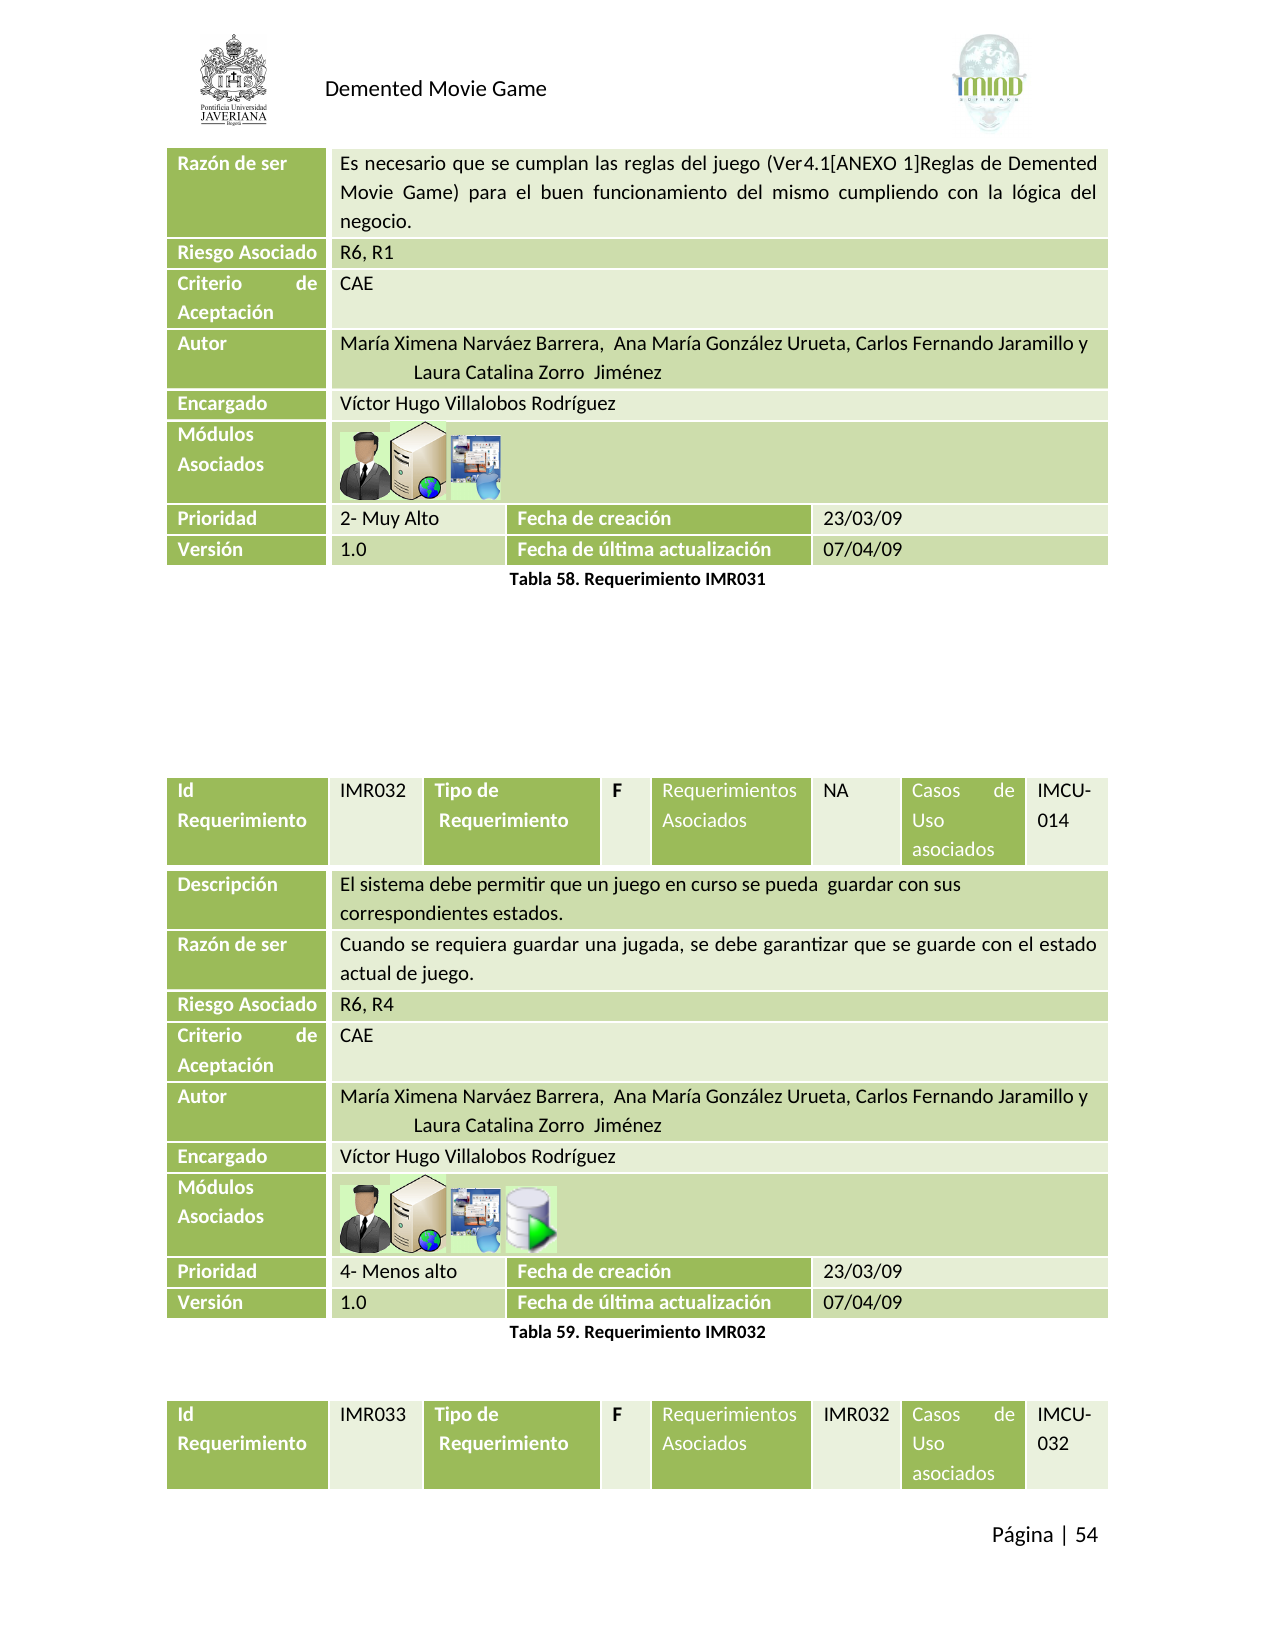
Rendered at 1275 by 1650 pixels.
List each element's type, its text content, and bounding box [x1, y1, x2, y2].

table_cell Víctor Hugo Villalobos Rodríguez [332, 391, 1108, 419]
table_cell Víctor Hugo Villalobos Rodríguez [332, 1143, 1108, 1172]
table_header IMCU-014 [1027, 778, 1108, 865]
table_header Id Requerimiento [167, 778, 328, 865]
text Tabla 59. Requerimiento IMR032 [177, 1320, 1098, 1343]
table_cell Versión [167, 536, 326, 565]
table_header IMR032 [330, 778, 422, 865]
table_header Casos de Uso asociados [902, 778, 1025, 865]
table_cell El sistema debe permitir que un juego en curso se pueda guardar con sus correspondientes estados. [332, 871, 1108, 929]
picture [340, 1174, 447, 1253]
table_header Casos de Uso asociados [902, 1401, 1025, 1489]
table_cell CAE [332, 1023, 1108, 1081]
table_cell [332, 422, 1108, 503]
table_header IMR032 [813, 1401, 900, 1489]
table_header Tipo de Requerimiento [424, 778, 600, 865]
table_cell María Ximena Narváez Barrera, Ana María González Urueta, Carlos Fernando Jaramillo y Laura Catalina Zorro Jiménez [332, 1083, 1108, 1141]
table_cell 2- Muy Alto [332, 505, 505, 534]
table_cell Criterio de Aceptación [167, 270, 326, 328]
table_cell Autor [167, 1083, 326, 1141]
table_cell Fecha de última actualización [507, 536, 811, 565]
table_cell 1.0 [332, 1289, 505, 1318]
table_header F [602, 1401, 650, 1489]
table_cell CAE [332, 270, 1108, 328]
table_cell 4- Menos alto [332, 1258, 505, 1287]
table_cell Razón de ser [167, 148, 326, 237]
table_header Requerimientos Asociados [652, 778, 811, 865]
table_cell 07/04/09 [813, 536, 1108, 565]
text Tabla 58. Requerimiento IMR031 [177, 568, 1098, 590]
table_cell Es necesario que se cumplan las reglas del juego (Ver4.1[ANEXO 1] Reglas de Demented Movie Game) para el buen funcionamiento del mismo cumpliendo con la lógica del negocio. [332, 149, 1108, 237]
table_cell Encargado [167, 391, 326, 419]
table_cell Riesgo Asociado [167, 992, 326, 1021]
table_header Requerimientos Asociados [652, 1401, 811, 1489]
table_cell R6, R4 [332, 992, 1108, 1021]
table_cell 23/03/09 [813, 1258, 1108, 1287]
table_cell [332, 1174, 1108, 1256]
table_header Id Requerimiento [167, 1401, 328, 1489]
table_cell Prioridad [167, 1258, 326, 1287]
table_cell Descripción [167, 871, 326, 929]
picture [450, 1188, 501, 1253]
table_cell Versión [167, 1289, 326, 1318]
table_cell 1.0 [332, 536, 505, 565]
table_cell Fecha de creación [507, 505, 811, 534]
table_header IMCU-032 [1027, 1401, 1108, 1489]
table_cell Cuando se requiera guardar una jugada, se debe garantizar que se guarde con el estado actual de juego. [332, 931, 1108, 989]
table_cell Criterio de Aceptación [167, 1023, 326, 1081]
table_cell Riesgo Asociado [167, 239, 326, 268]
picture [200, 34, 267, 126]
table_cell Razón de ser [167, 931, 326, 989]
table_cell 23/03/09 [813, 505, 1108, 534]
table_cell María Ximena Narváez Barrera, Ana María González Urueta, Carlos Fernando Jaramillo y Laura Catalina Zorro Jiménez [332, 330, 1108, 388]
picture [450, 435, 501, 500]
table_cell Fecha de creación [507, 1258, 811, 1287]
table_cell Prioridad [167, 505, 326, 534]
picture [951, 34, 1033, 138]
table_header IMR033 [330, 1401, 422, 1489]
table_cell Fecha de última actualización [507, 1289, 811, 1318]
table_cell Módulos Asociados [167, 1174, 326, 1256]
table_cell Autor [167, 330, 326, 388]
table_cell R6, R1 [332, 239, 1108, 268]
table_cell Módulos Asociados [167, 422, 326, 503]
picture [505, 1186, 557, 1253]
table_cell 07/04/09 [813, 1289, 1108, 1318]
table_header NA [813, 778, 900, 865]
table_cell Encargado [167, 1143, 326, 1172]
table_header Tipo de Requerimiento [424, 1401, 600, 1489]
table_header F [602, 778, 650, 865]
picture [340, 421, 447, 500]
